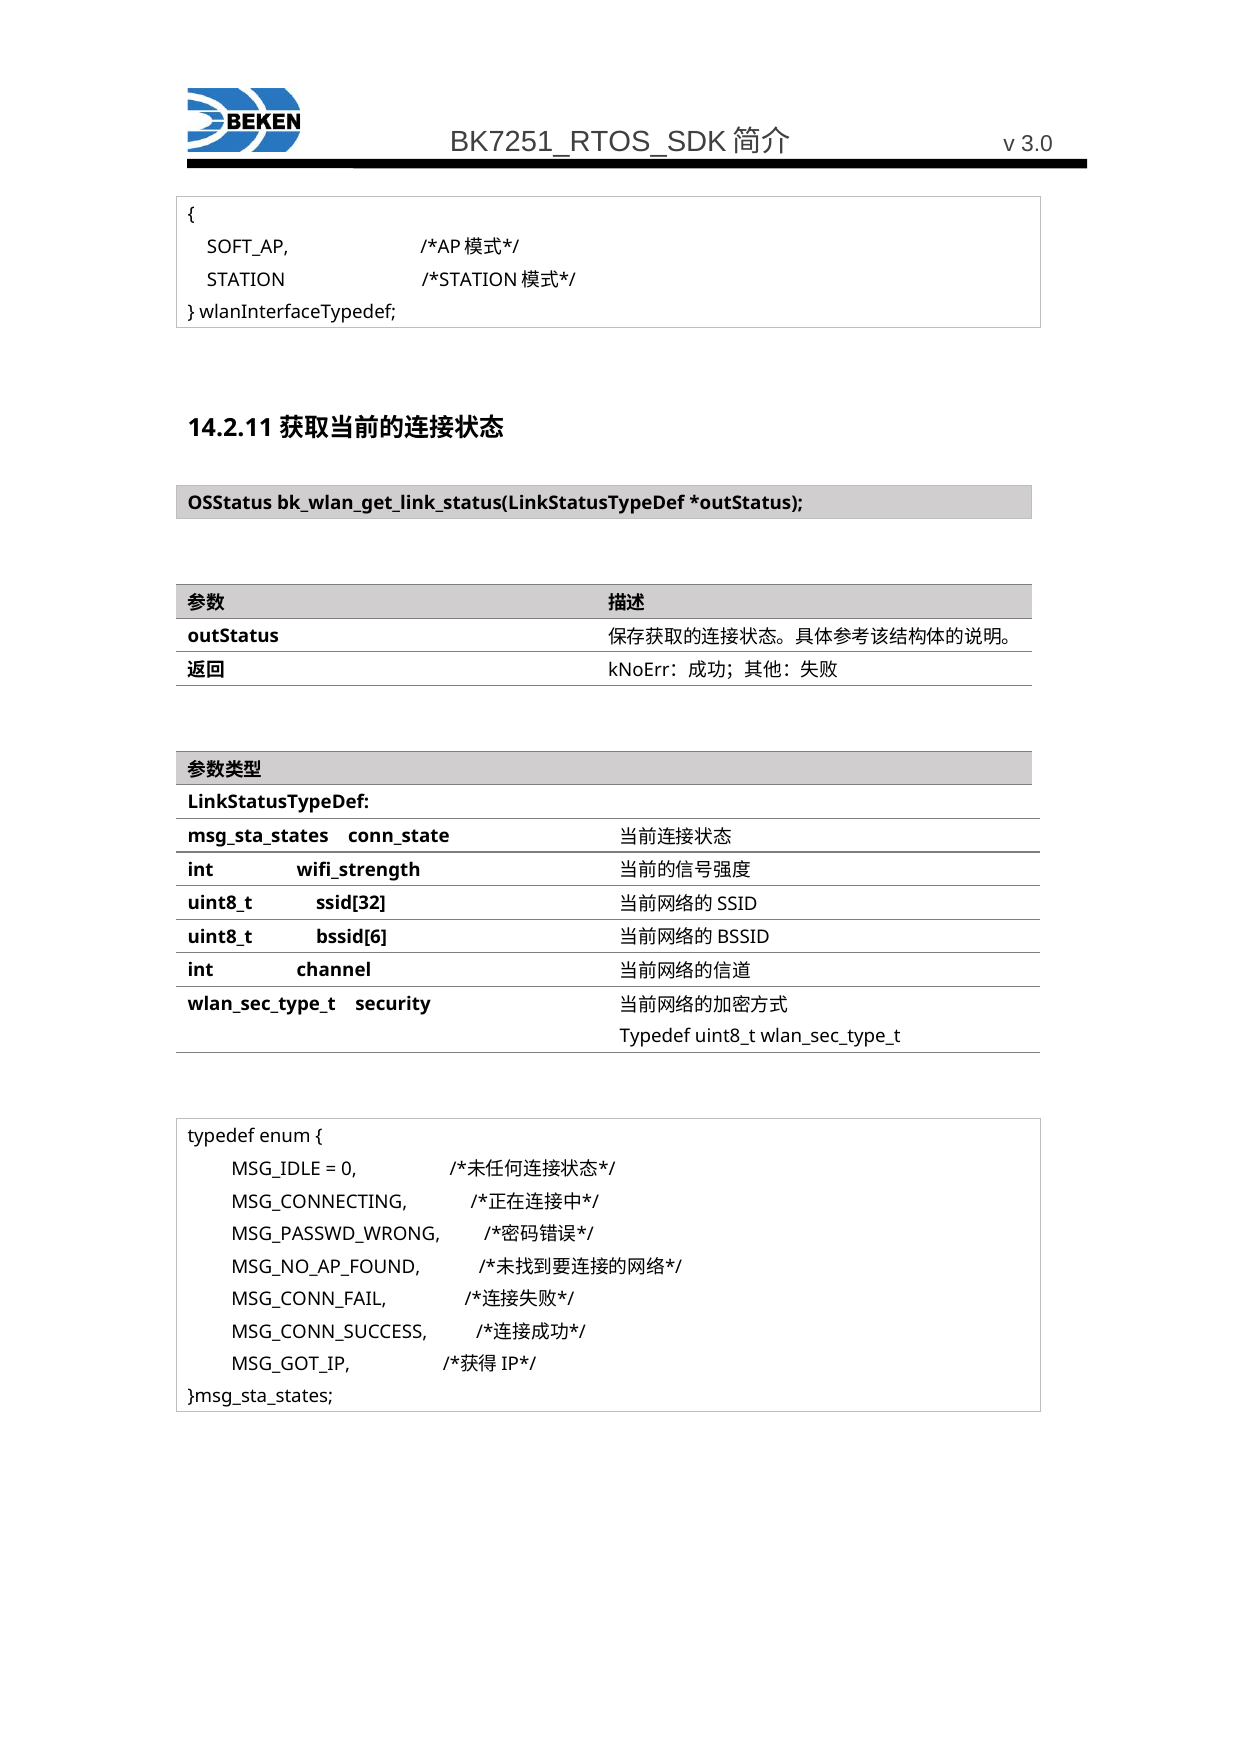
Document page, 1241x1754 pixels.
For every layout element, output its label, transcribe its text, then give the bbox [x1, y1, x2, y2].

subtitle 14.2.11 获取当前的连接状态 [187, 393, 1053, 458]
table_cell 返回 [176, 652, 597, 685]
table_cell 当前网络的BSSID [608, 920, 1040, 952]
table_cell 保存获取的连接状态。具体参考该结构体的说明。 [597, 619, 1032, 651]
table_cell uint8_t ssid[32] [176, 886, 608, 918]
table_cell kNoErr：成功；其他：失败 [597, 652, 1032, 685]
table_header typedef enum { MSG_IDLE = 0, /*未任何连接状态*/ MSG_CONNECTING, /*正在连接中*/ MSG_PASSWD_WRONG, /*密码错误*/ MSG_NO_AP_FOUND, /*未找到要连接的网络*/ MSG_CONN_FAIL, /*连接失败*/ MSG_CONN_SUCCESS, /*连接成功*/ MSG_GOT_IP, /*获得IP*/ }msg_sta_states; [177, 1119, 1040, 1411]
table_cell int wifi_strength [176, 853, 608, 885]
table_header 描述 [597, 585, 1032, 618]
picture [187, 88, 300, 152]
table_header msg_sta_states conn_state [176, 819, 608, 851]
table_header OSStatus bk_wlan_get_link_status(LinkStatusTypeDef *outStatus); [177, 486, 1031, 518]
table_header [597, 752, 1032, 784]
table_cell 当前的信号强度 [608, 853, 1040, 885]
table_cell wlan_sec_type_t security [176, 987, 608, 1052]
table_cell 当前网络的加密方式 Typedef uint8_t wlan_sec_type_t [608, 987, 1040, 1052]
table_cell 当前网络的信道 [608, 953, 1040, 986]
table_cell 当前网络的SSID [608, 886, 1040, 918]
table_cell int channel [176, 953, 608, 986]
table_header 参数类型 [176, 752, 597, 784]
text LinkStatusTypeDef: [187, 785, 1053, 818]
table_cell outStatus [176, 619, 597, 651]
table_header 参数 [176, 585, 597, 618]
table_cell uint8_t bssid[6] [176, 920, 608, 952]
table_header typedef enum { SOFT_AP, /*AP模式*/ STATION /*STATION模式*/ } wlanInterfaceTypedef; [177, 197, 1040, 327]
table_header 当前连接状态 [608, 819, 1040, 851]
